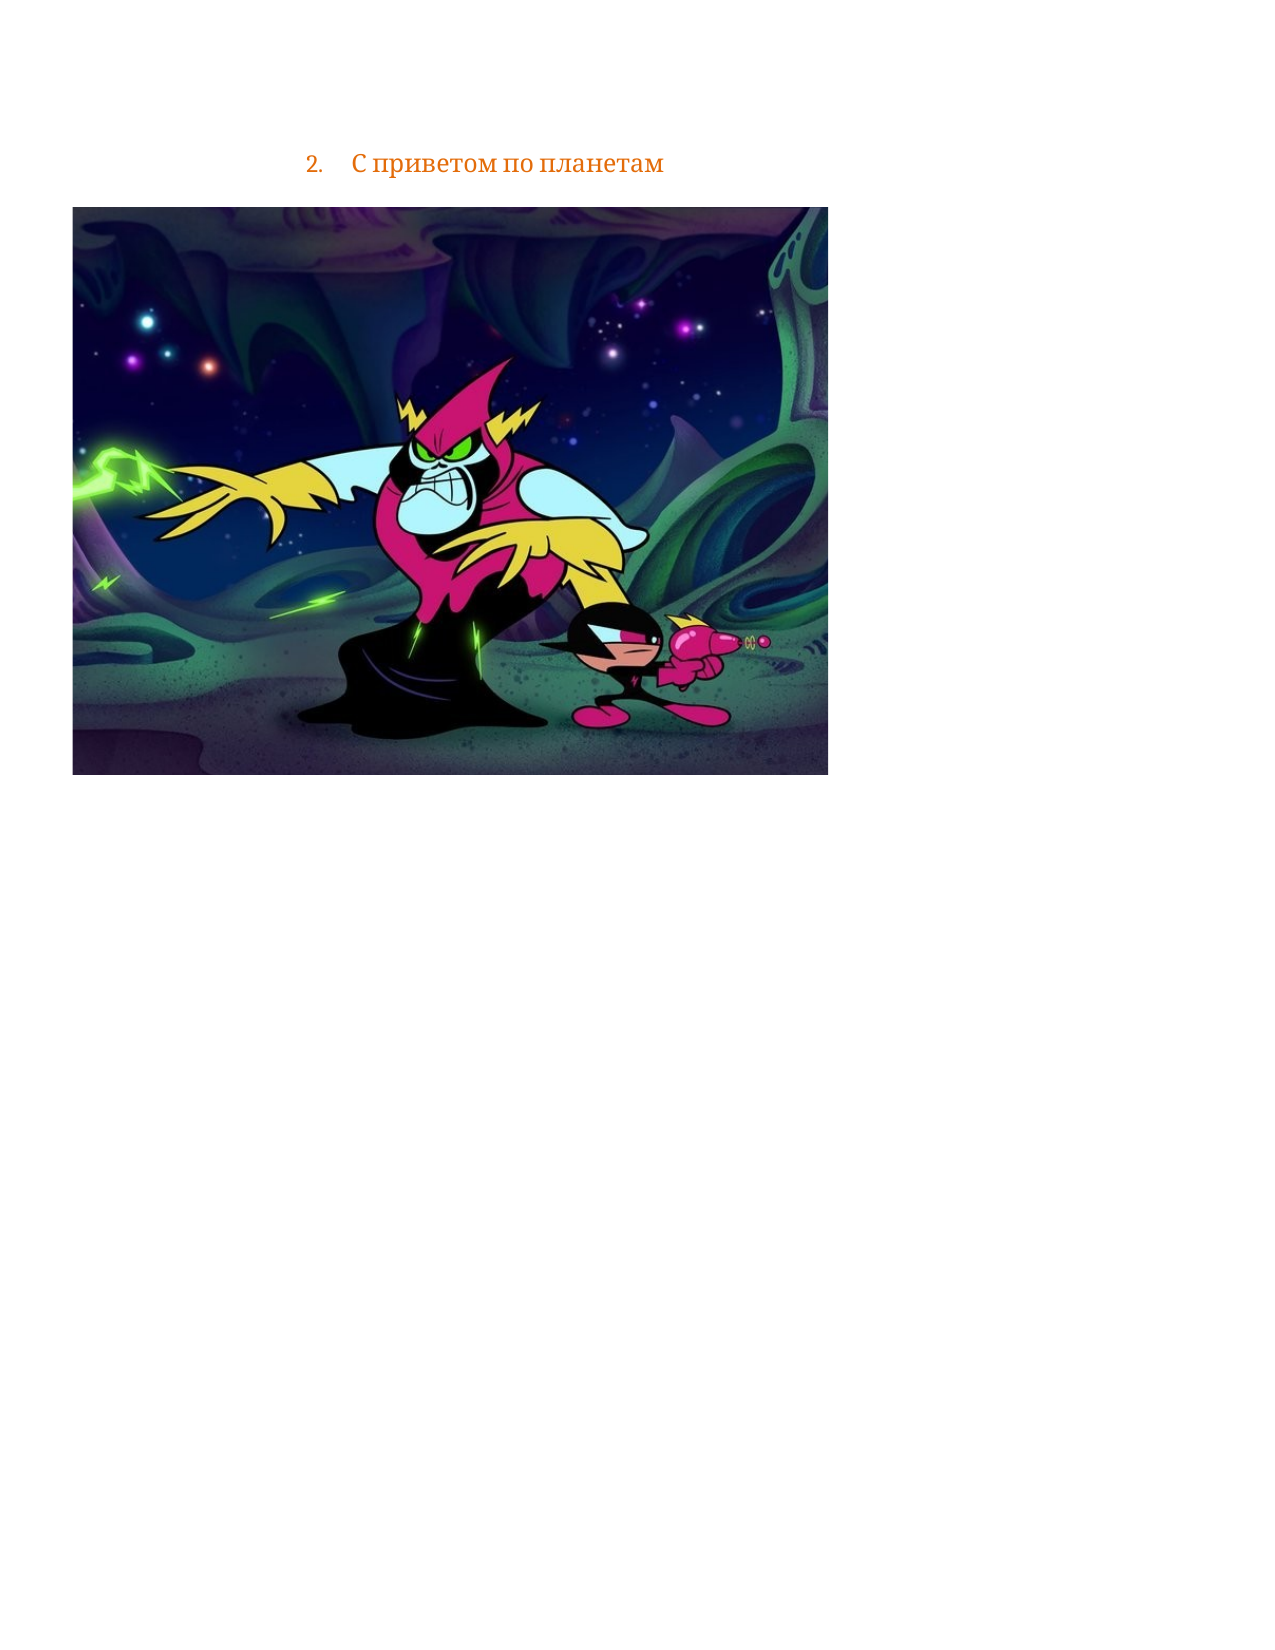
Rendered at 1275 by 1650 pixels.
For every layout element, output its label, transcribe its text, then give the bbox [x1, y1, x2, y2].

picture [71, 207, 828, 774]
list С приветом по планетам [306, 150, 1125, 179]
